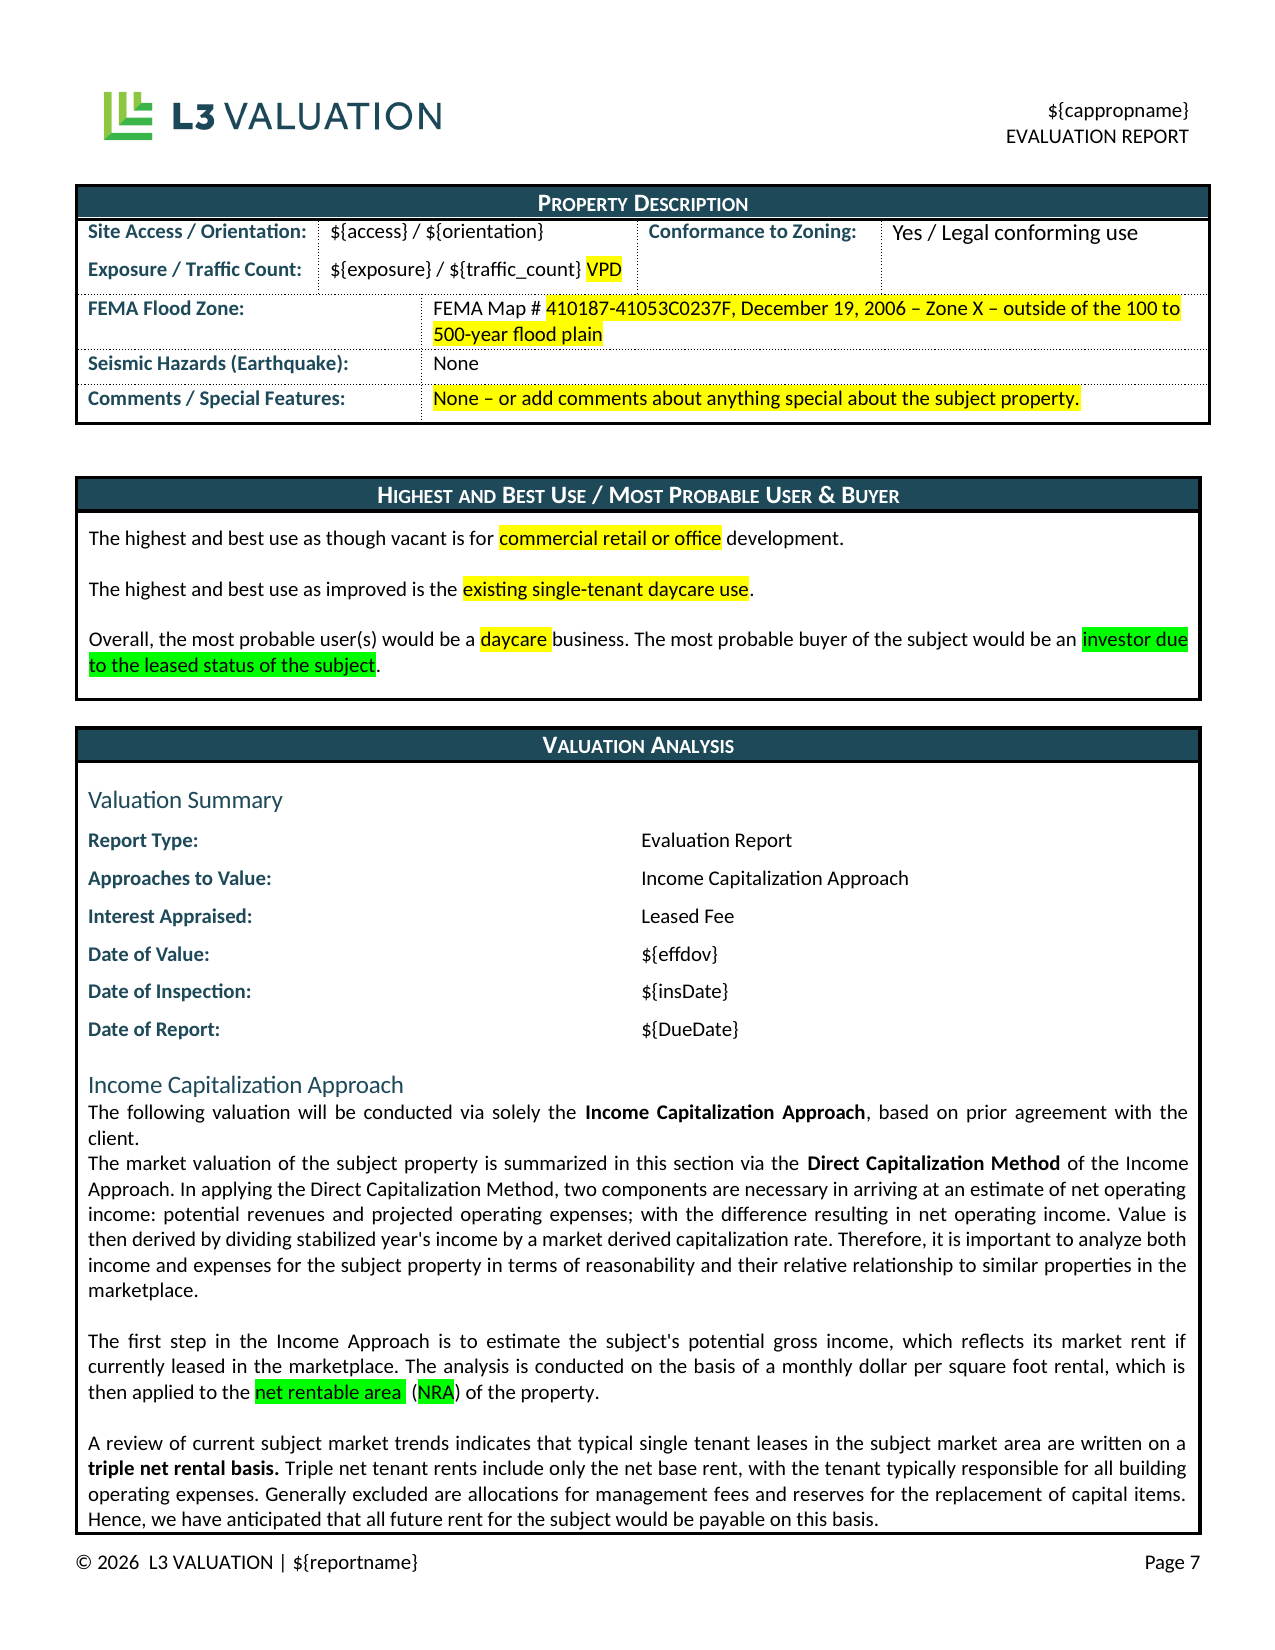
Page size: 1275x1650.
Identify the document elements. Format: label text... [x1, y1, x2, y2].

picture [88, 75, 455, 156]
table_cell FEMA Map # 410187-41053C0237F, December 19, 2006 – Zone X – outside of the 100 to 500-year flood plain [422, 294, 1208, 349]
table_cell None – or add comments about anything special about the subject property. [422, 384, 1208, 422]
table_cell Site Access / Orientation: Exposure / Traffic Count: [78, 221, 319, 294]
table_cell ${access} / ${orientation} ${exposure} / ${traffic_count} VPD [319, 221, 637, 294]
table_cell FEMA Flood Zone: [78, 294, 422, 349]
table_cell The highest and best use as though vacant is for commercial retail or office development. The highest and best use as improved is the existing single-tenant daycare use. Overall, the most probable user(s) would be a daycare business. The most probable buyer of the subject would be an . [78, 513, 1198, 698]
table_header Valuation Analysis [78, 730, 1198, 760]
table_cell None [422, 349, 1208, 384]
table_cell Seismic Hazards (Earthquake): [78, 349, 422, 384]
table_header Property Description [78, 187, 1208, 217]
table_header Highest and Best Use / Most Probable User & Buyer [78, 479, 1198, 509]
table_cell Conformance to Zoning: [638, 221, 881, 294]
table_cell Comments / Special Features: [78, 384, 422, 422]
table_cell [881, 221, 1208, 294]
